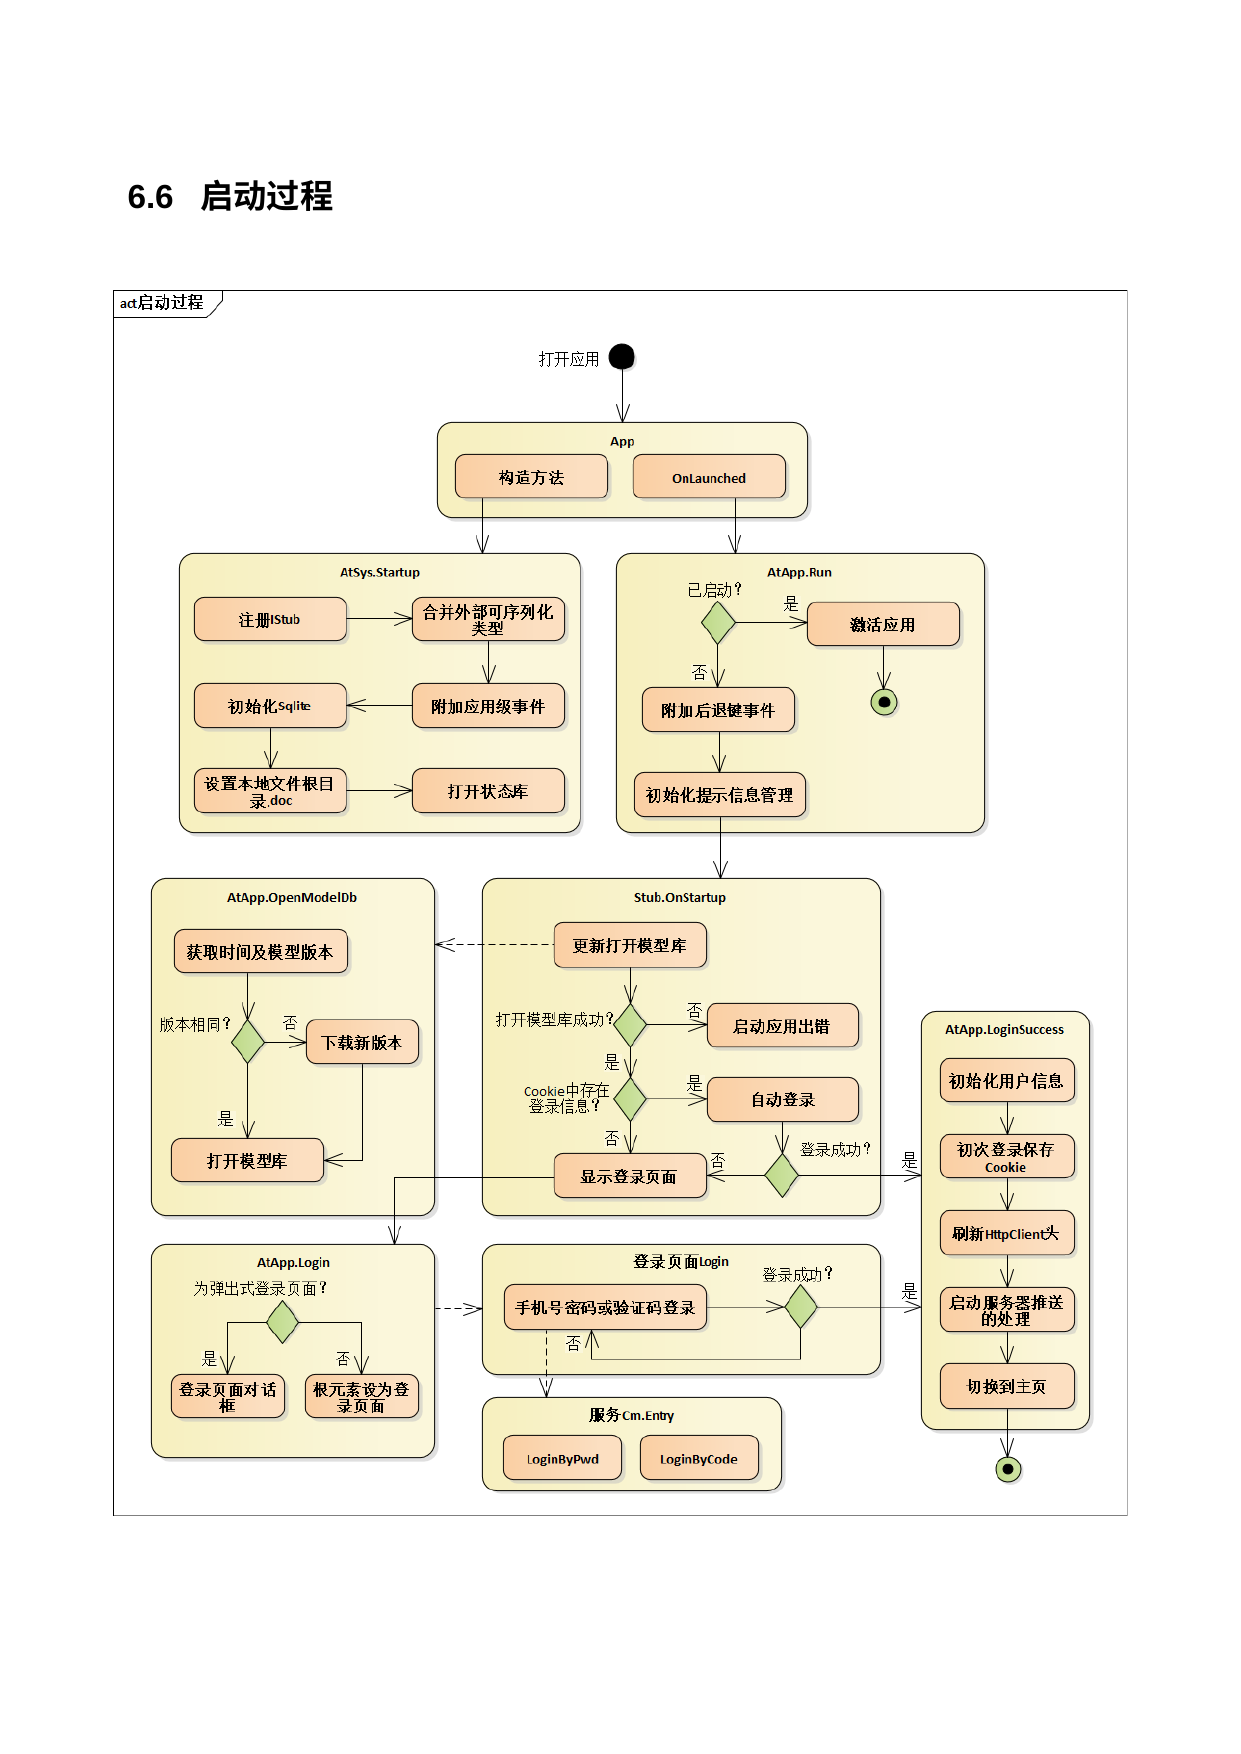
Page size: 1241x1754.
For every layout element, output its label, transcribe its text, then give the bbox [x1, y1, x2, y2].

picture [112, 289, 1128, 1516]
subtitle 启动过程 [127, 162, 1128, 227]
